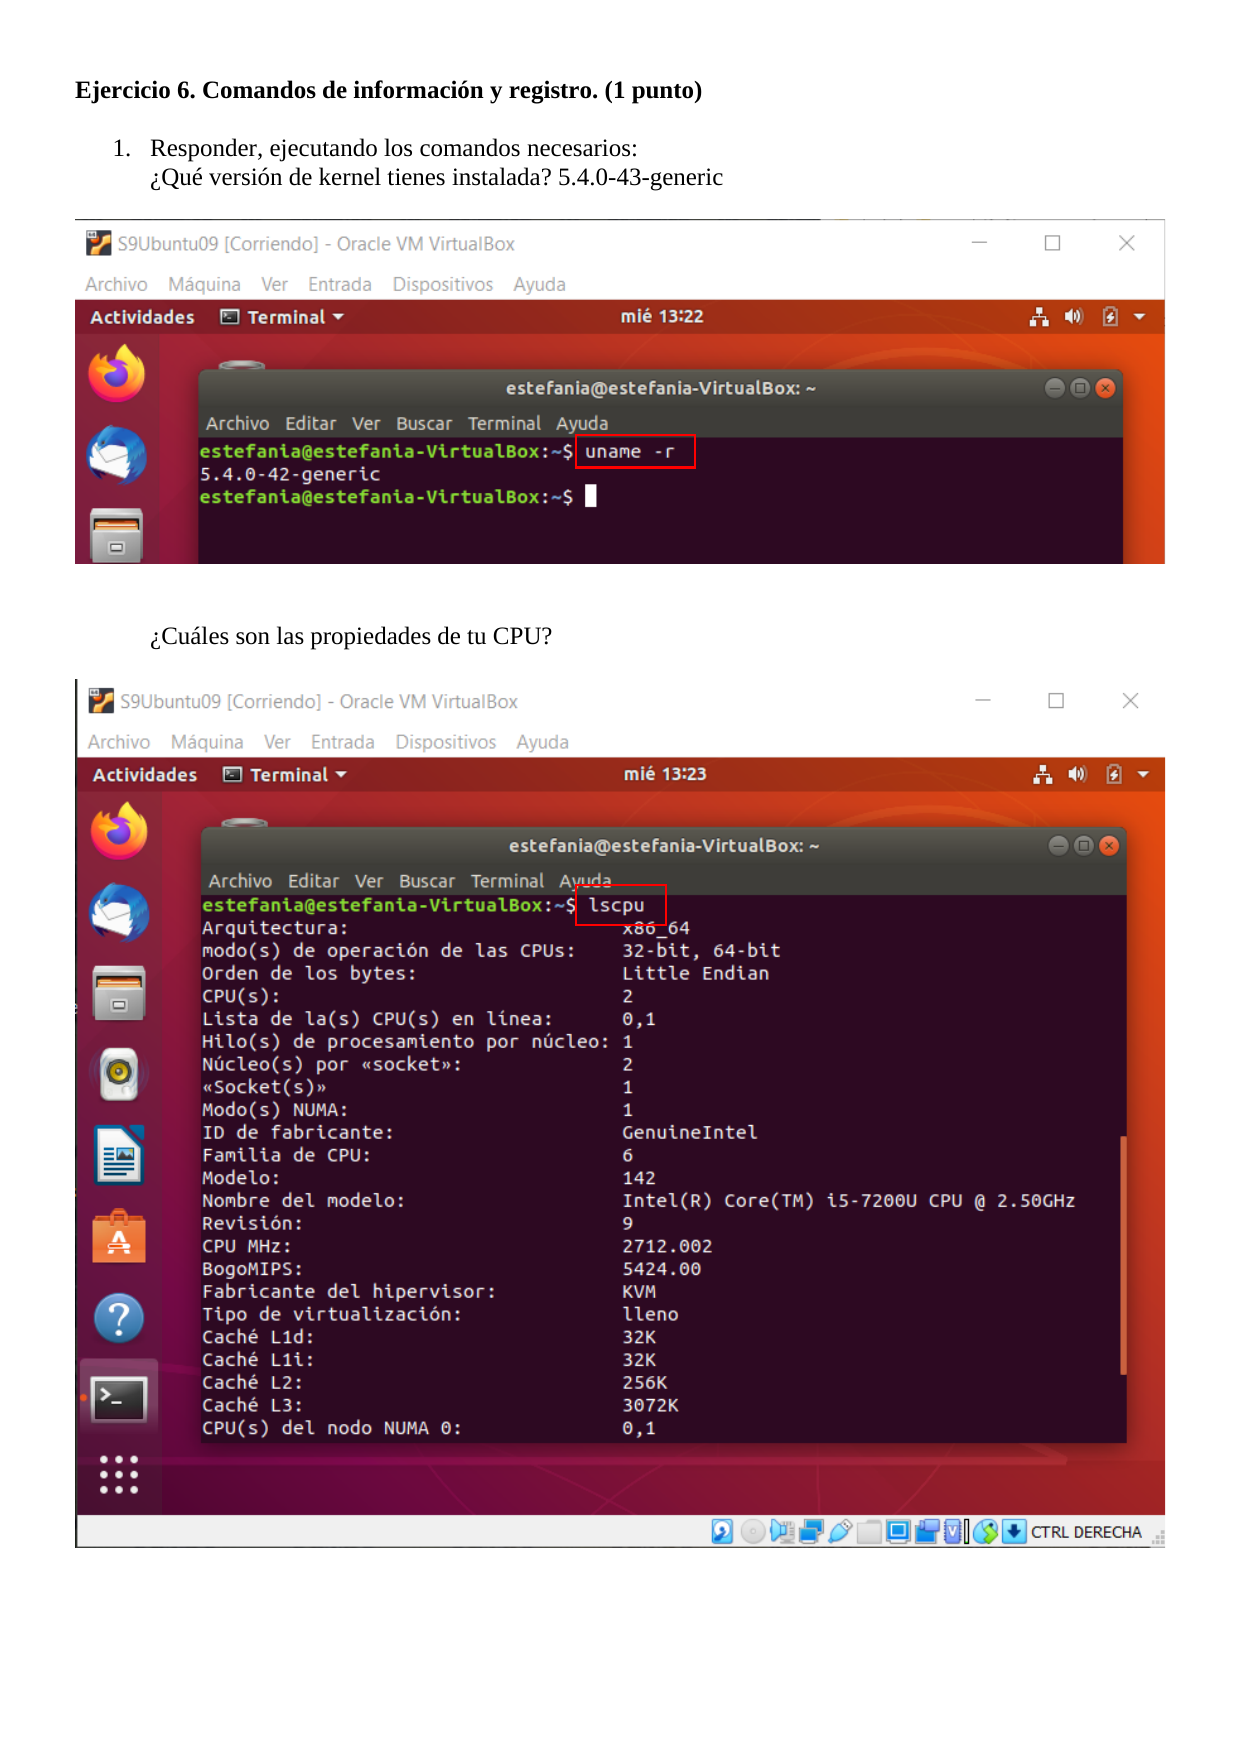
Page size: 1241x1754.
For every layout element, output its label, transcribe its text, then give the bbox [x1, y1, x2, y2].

picture [75, 219, 1166, 564]
text Ejercicio 6. Comandos de información y registro. (1 punto) [75, 75, 1165, 104]
list Responder, ejecutando los comandos necesarios: ¿Qué versión de kernel tienes instalada? 5.4.0-43-generic [112, 133, 1165, 190]
picture [75, 679, 1166, 1548]
text ¿Cuáles son las propiedades de tu CPU? [150, 592, 1165, 650]
